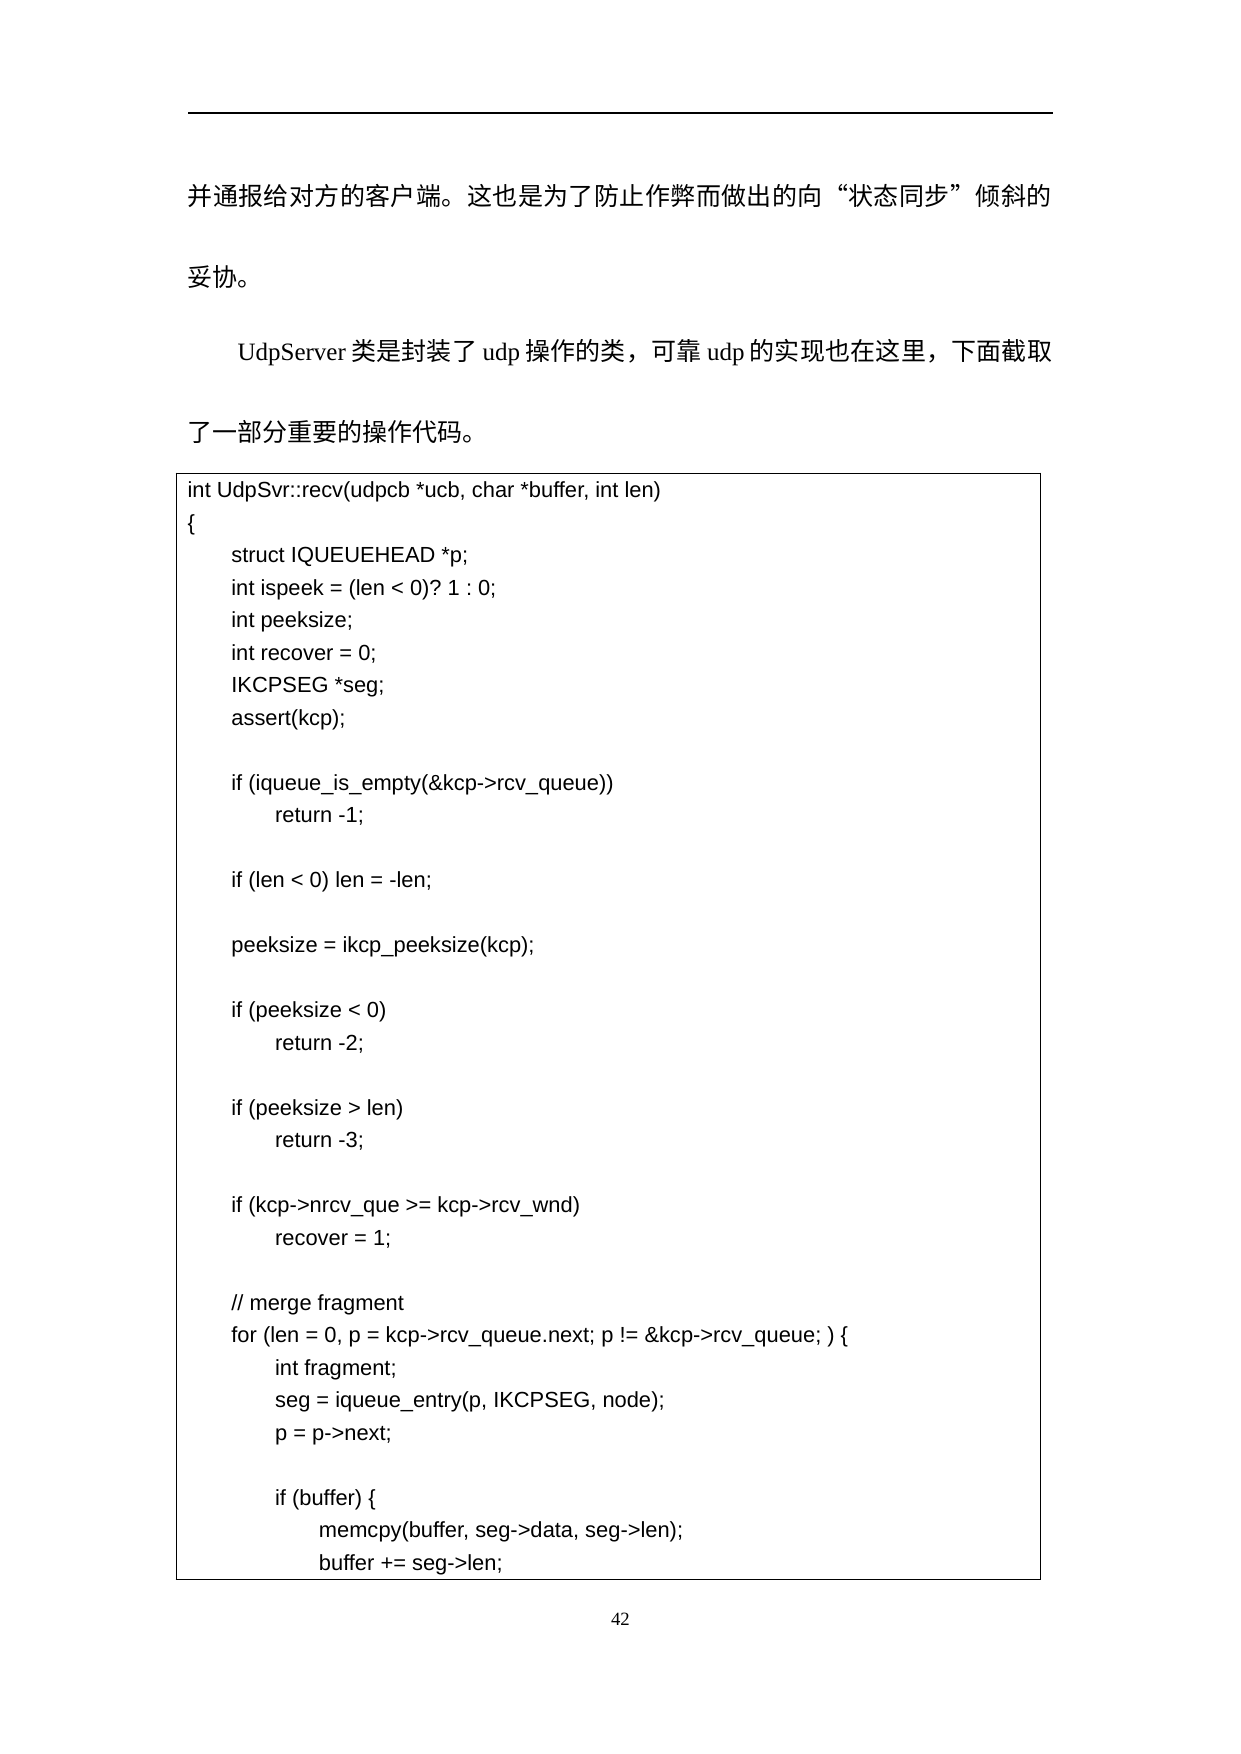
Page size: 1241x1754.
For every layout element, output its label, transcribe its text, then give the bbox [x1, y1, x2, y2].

text UdpServer类是封装了udp操作的类，可靠udp的实现也在这里，下面截取了一部分重要的操作代码。 [187, 317, 1053, 463]
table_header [177, 474, 1040, 1579]
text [187, 162, 1053, 308]
